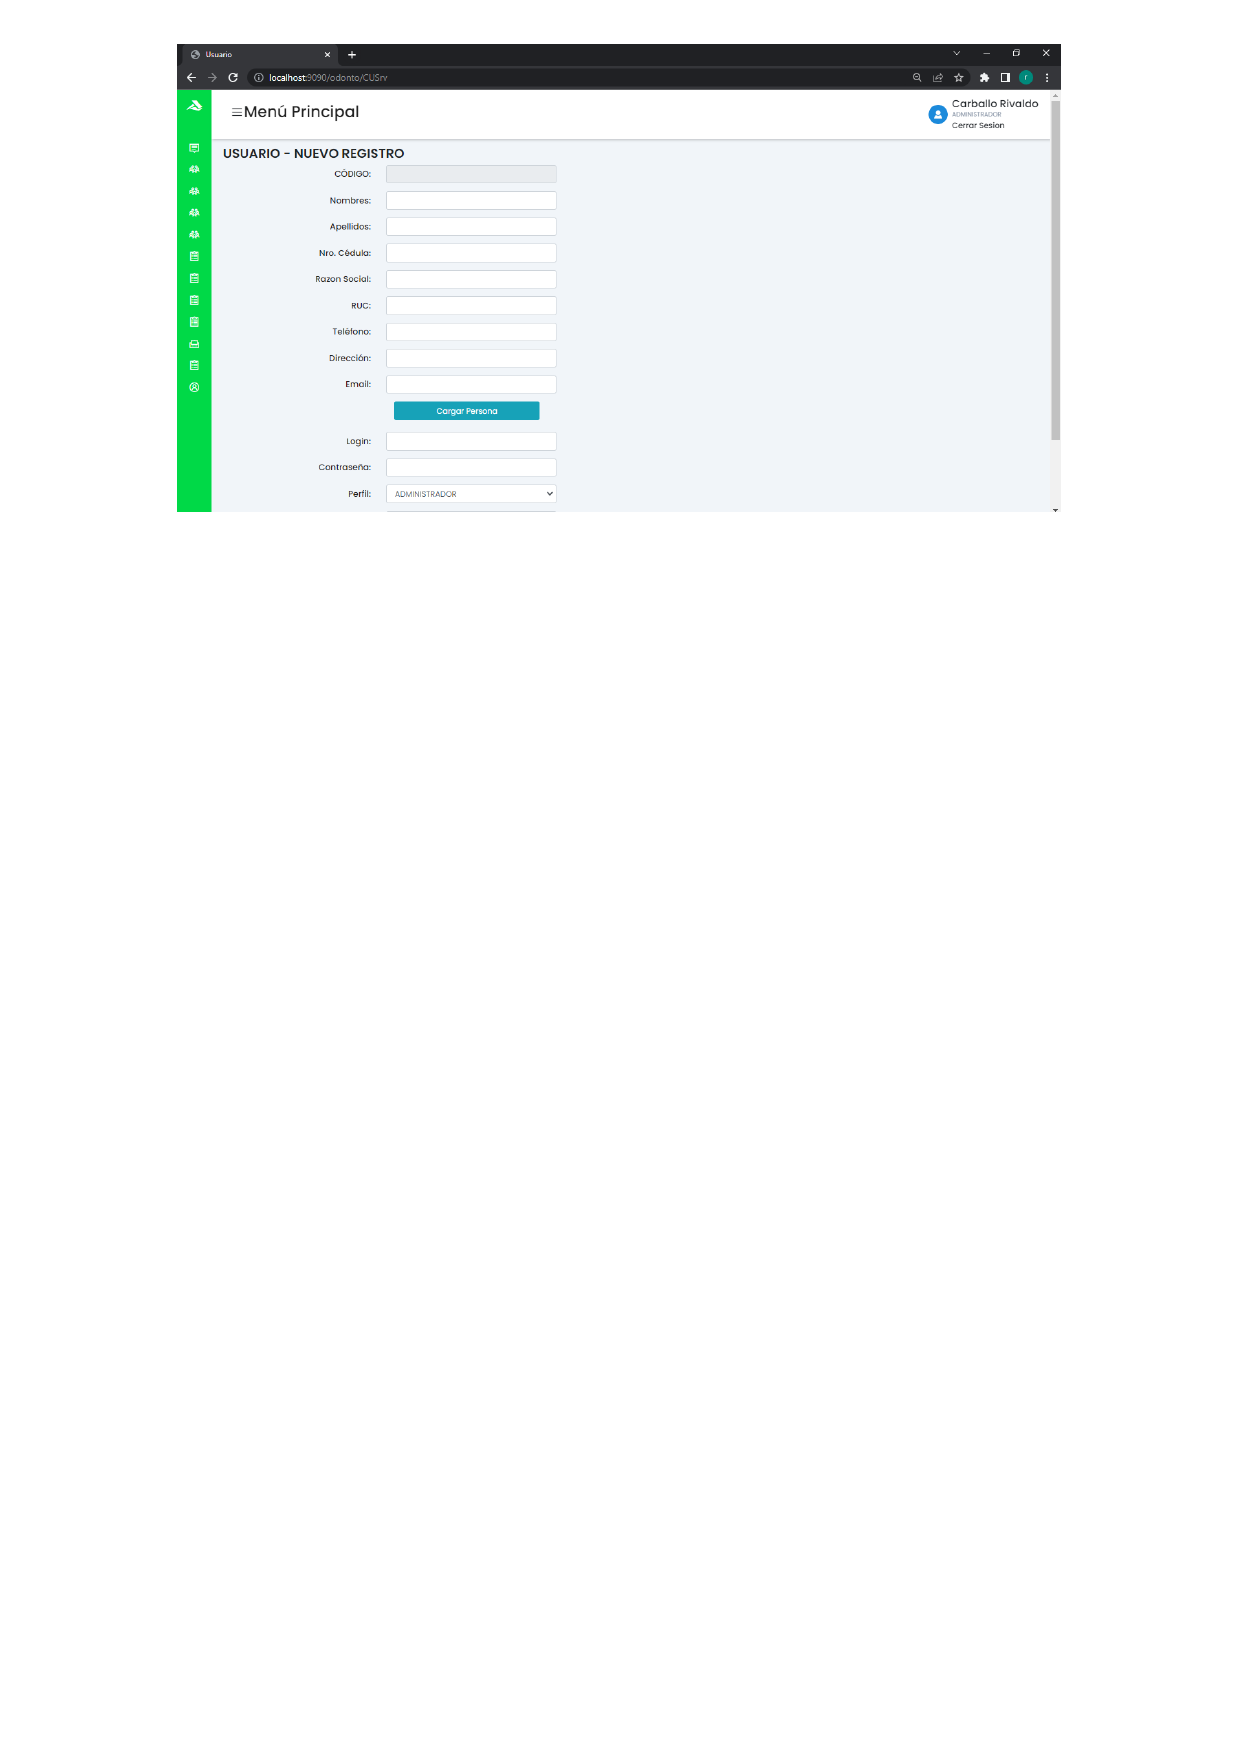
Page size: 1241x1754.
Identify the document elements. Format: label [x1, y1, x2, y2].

picture [177, 44, 1062, 512]
